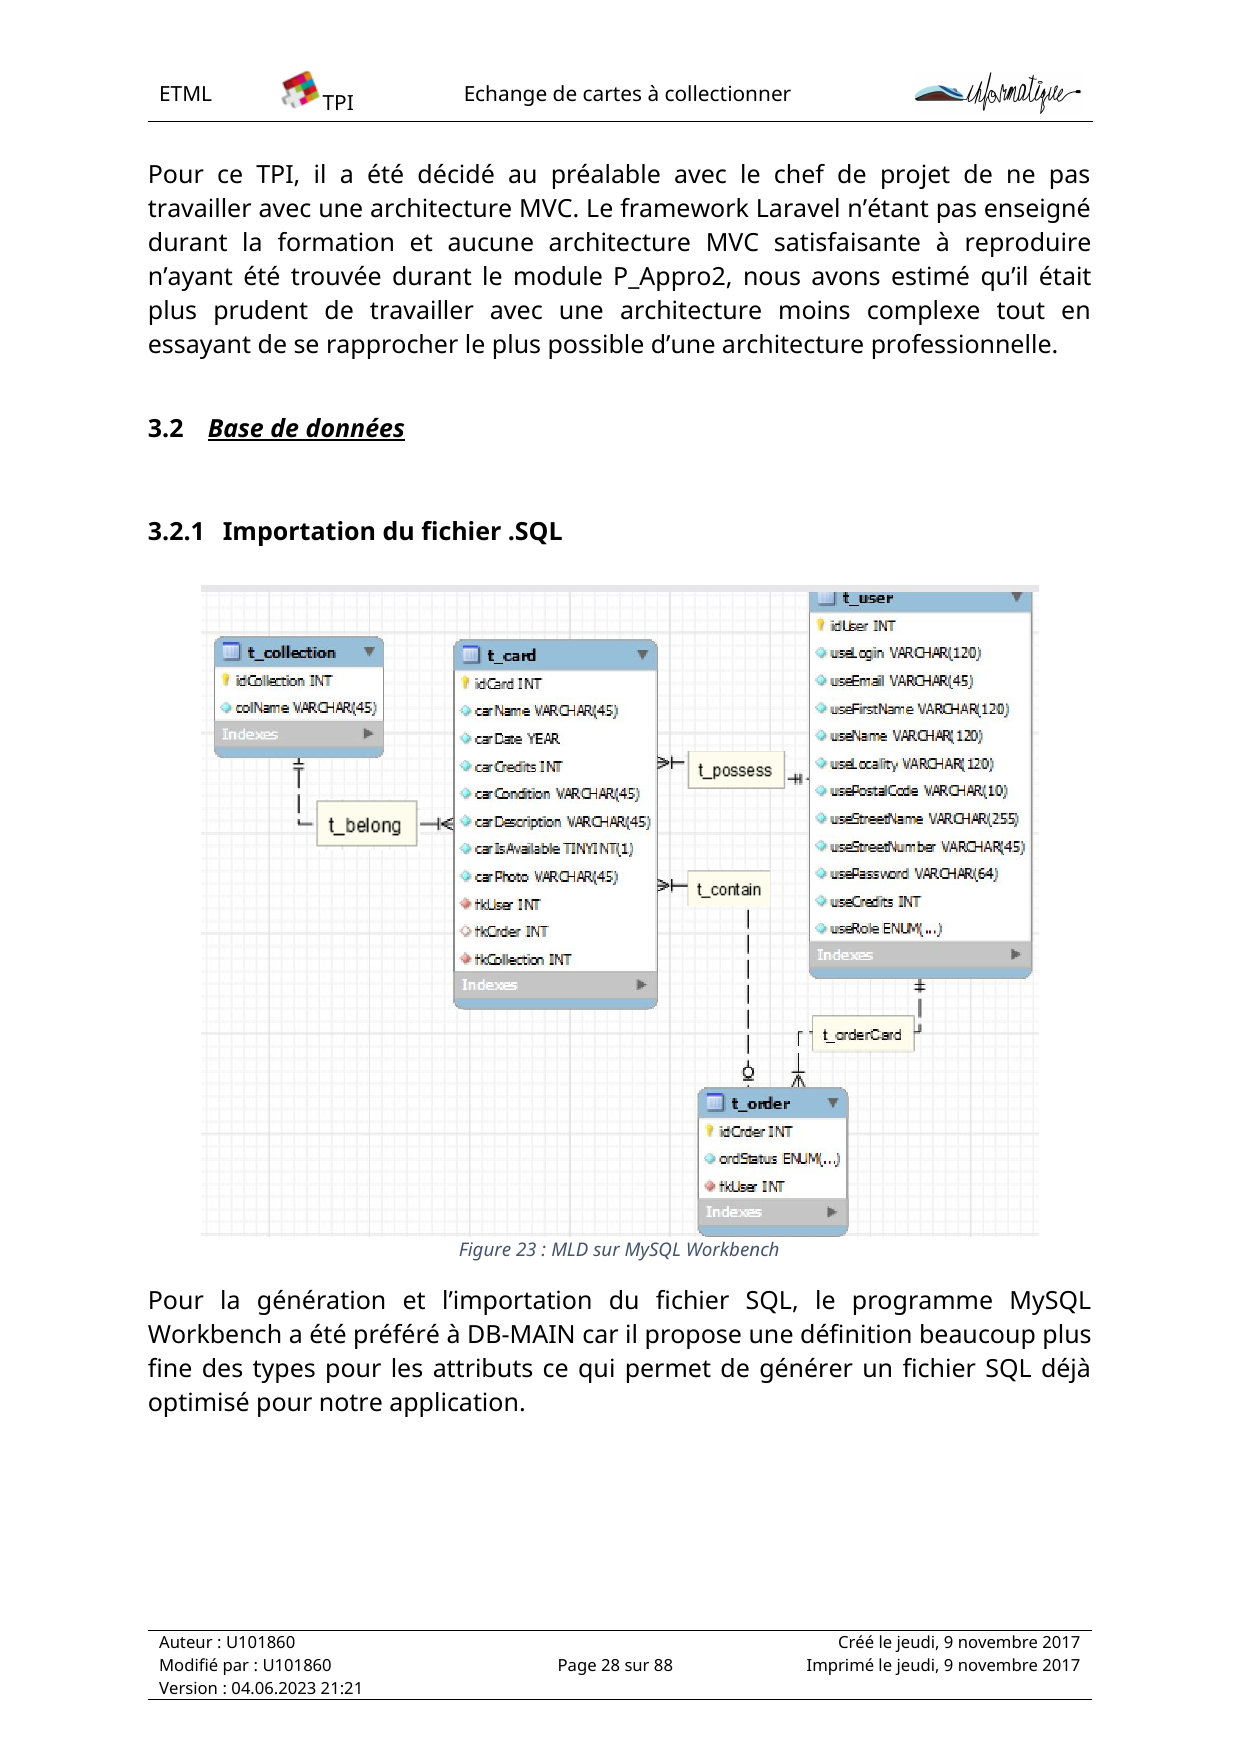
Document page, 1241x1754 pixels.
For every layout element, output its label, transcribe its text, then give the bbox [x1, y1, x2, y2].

picture [201, 585, 1040, 1237]
text Figure 23 : MLD sur MySQL Workbench [148, 1237, 1092, 1262]
text Pour ce TPI, il a été décidé au préalable avec le chef de projet de ne pas travailler avec une architecture MVC. Le framework Laravel n’étant pas enseigné durant la formation et aucune architecture MVC satisfaisante à reproduire n’ayant été trouvée durant le module P_Appro2, nous avons estimé qu’il était plus prudent de travailler avec une architecture moins complexe tout en essayant de se rapprocher le plus possible d’une architecture professionnelle. [148, 156, 1092, 361]
subtitle Base de données [148, 411, 1092, 445]
subtitle Importation du fichier .SQL [148, 513, 1092, 547]
picture [276, 69, 323, 111]
text Pour la génération et l’importation du fichier SQL, le programme MySQL Workbench a été préféré à DB-MAIN car il propose une définition beaucoup plus fine des types pour les attributs ce qui permet de générer un fichier SQL déjà optimisé pour notre application. [148, 1283, 1092, 1419]
